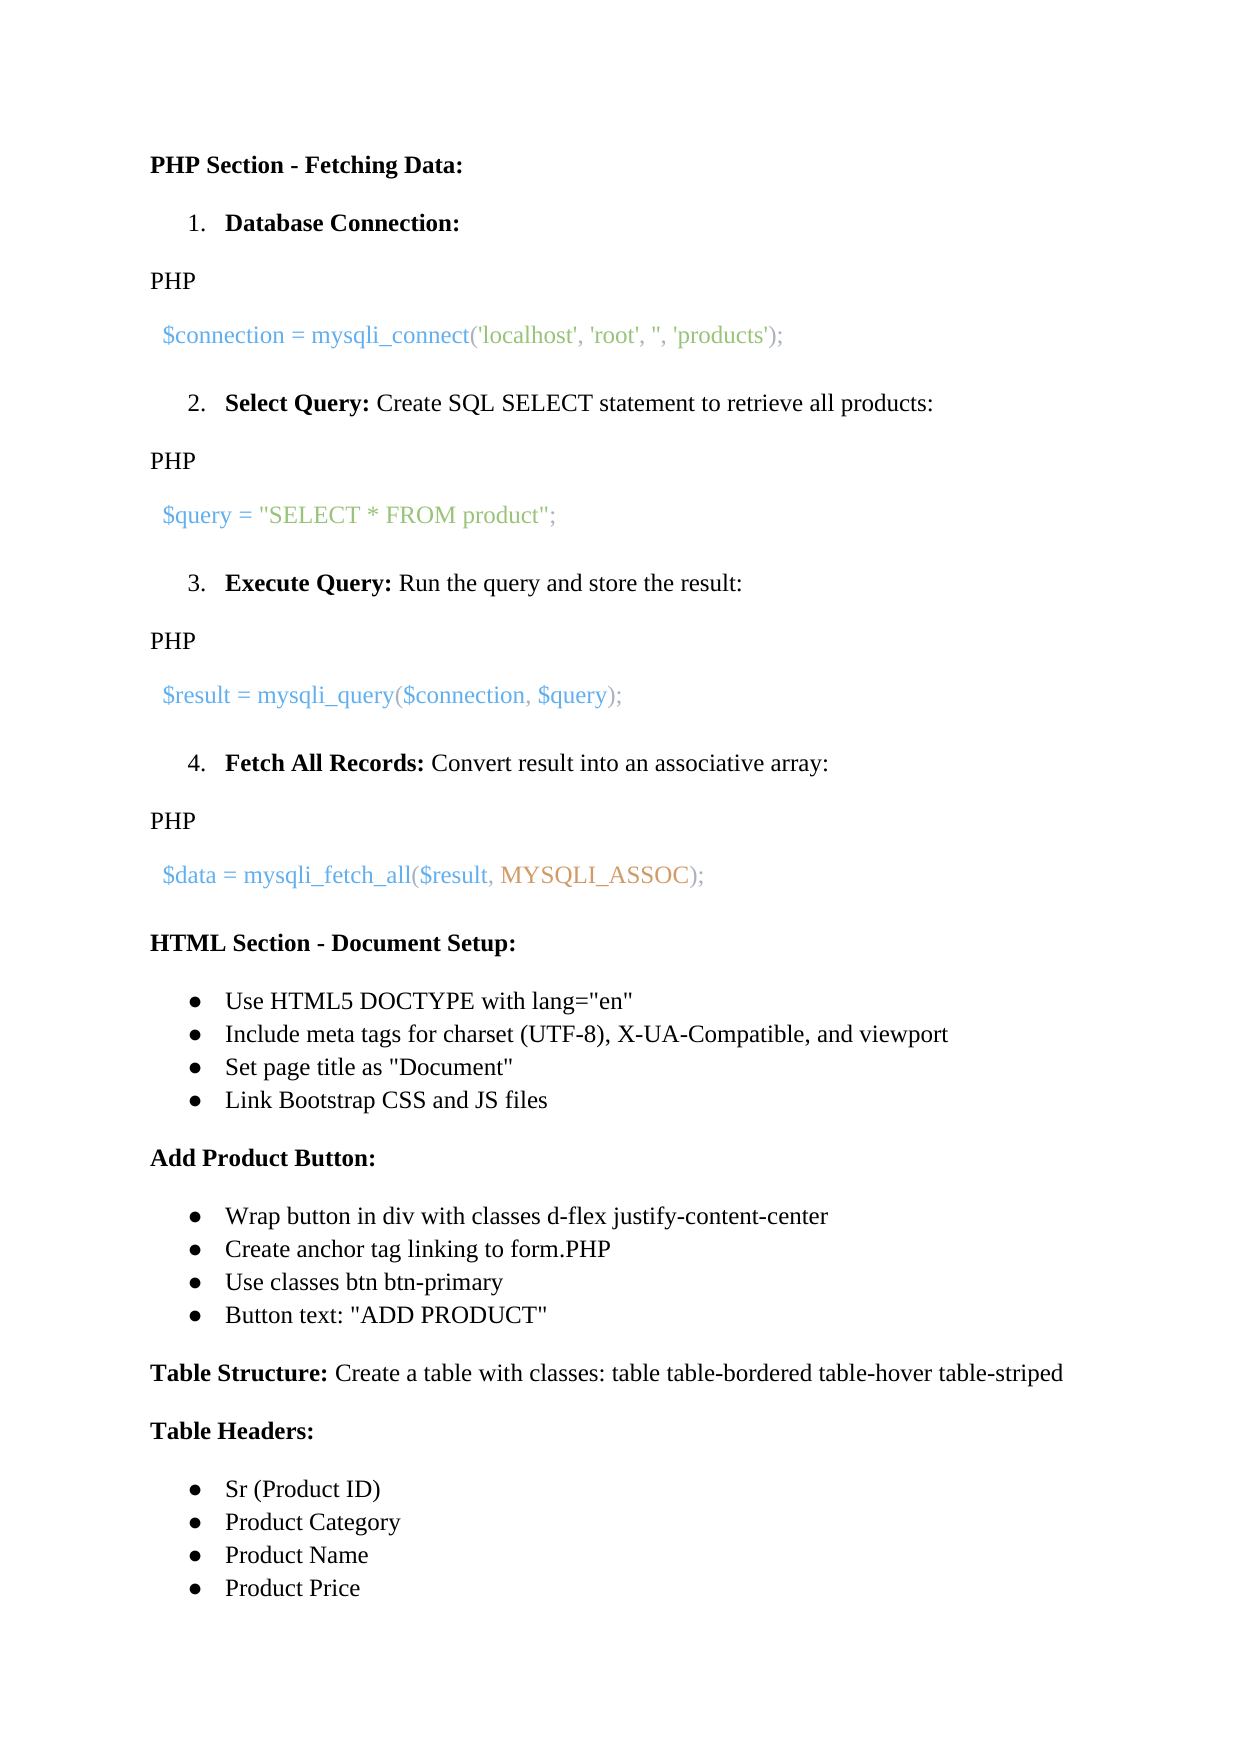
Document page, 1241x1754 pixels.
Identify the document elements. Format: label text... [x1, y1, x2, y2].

text $result = mysqli_query($connection, $query); [150, 680, 1090, 709]
list Product Name [187, 1540, 1090, 1569]
list Wrap button in div with classes d-flex justify-content-center [187, 1201, 1090, 1230]
list Sr (Product ID) [187, 1474, 1090, 1503]
list Product Category [187, 1507, 1090, 1536]
list Product Price [187, 1573, 1090, 1602]
text Add Product Button: [150, 1143, 1090, 1172]
list Select Query: Create SQL SELECT statement to retrieve all products: [187, 388, 1090, 417]
list Link Bootstrap CSS and JS files [187, 1085, 1090, 1114]
text PHP [150, 266, 1090, 295]
text PHP Section - Fetching Data: [150, 150, 1090, 179]
text PHP [150, 806, 1090, 835]
list Set page title as "Document" [187, 1052, 1090, 1081]
text PHP [150, 626, 1090, 655]
text $data = mysqli_fetch_all($result, MYSQLI_ASSOC); [150, 860, 1090, 889]
list Fetch All Records: Convert result into an associative array: [187, 748, 1090, 777]
list Button text: "ADD PRODUCT" [187, 1300, 1090, 1329]
list Database Connection: [187, 208, 1090, 237]
list Create anchor tag linking to form.PHP [187, 1234, 1090, 1263]
text $query = "SELECT * FROM product"; [150, 500, 1090, 529]
list Use classes btn btn-primary [187, 1267, 1090, 1296]
text $connection = mysqli_connect('localhost', 'root', '', 'products'); [150, 320, 1090, 349]
list Use HTML5 DOCTYPE with lang="en" [187, 986, 1090, 1015]
list Execute Query: Run the query and store the result: [187, 568, 1090, 597]
text Table Headers: [150, 1416, 1090, 1445]
list Include meta tags for charset (UTF-8), X-UA-Compatible, and viewport [187, 1019, 1090, 1048]
text PHP [150, 446, 1090, 475]
text Table Structure: Create a table with classes: table table-bordered table-hover table-striped [150, 1358, 1090, 1387]
text HTML Section - Document Setup: [150, 928, 1090, 957]
